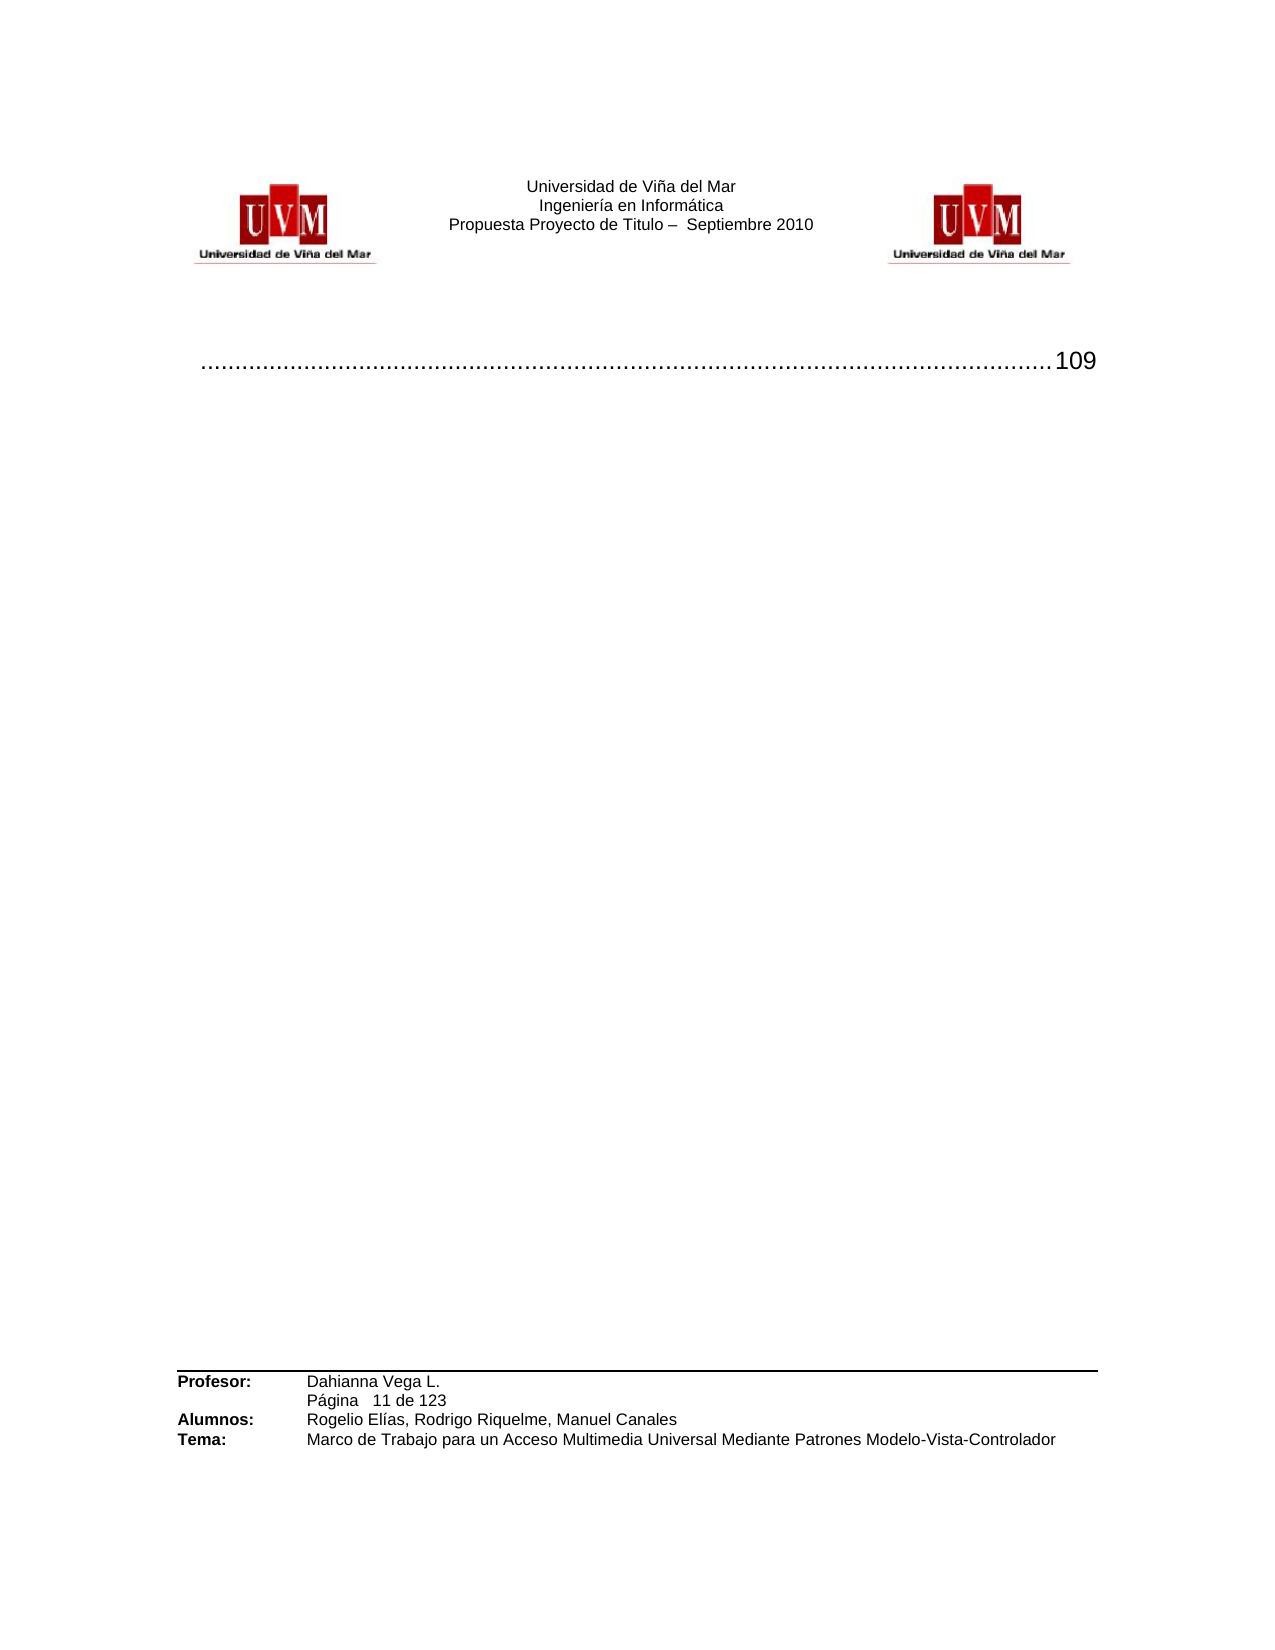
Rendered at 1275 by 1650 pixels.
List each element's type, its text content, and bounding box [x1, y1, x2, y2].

picture [177, 176, 390, 267]
text 109 [200, 346, 1098, 375]
picture [871, 176, 1084, 267]
